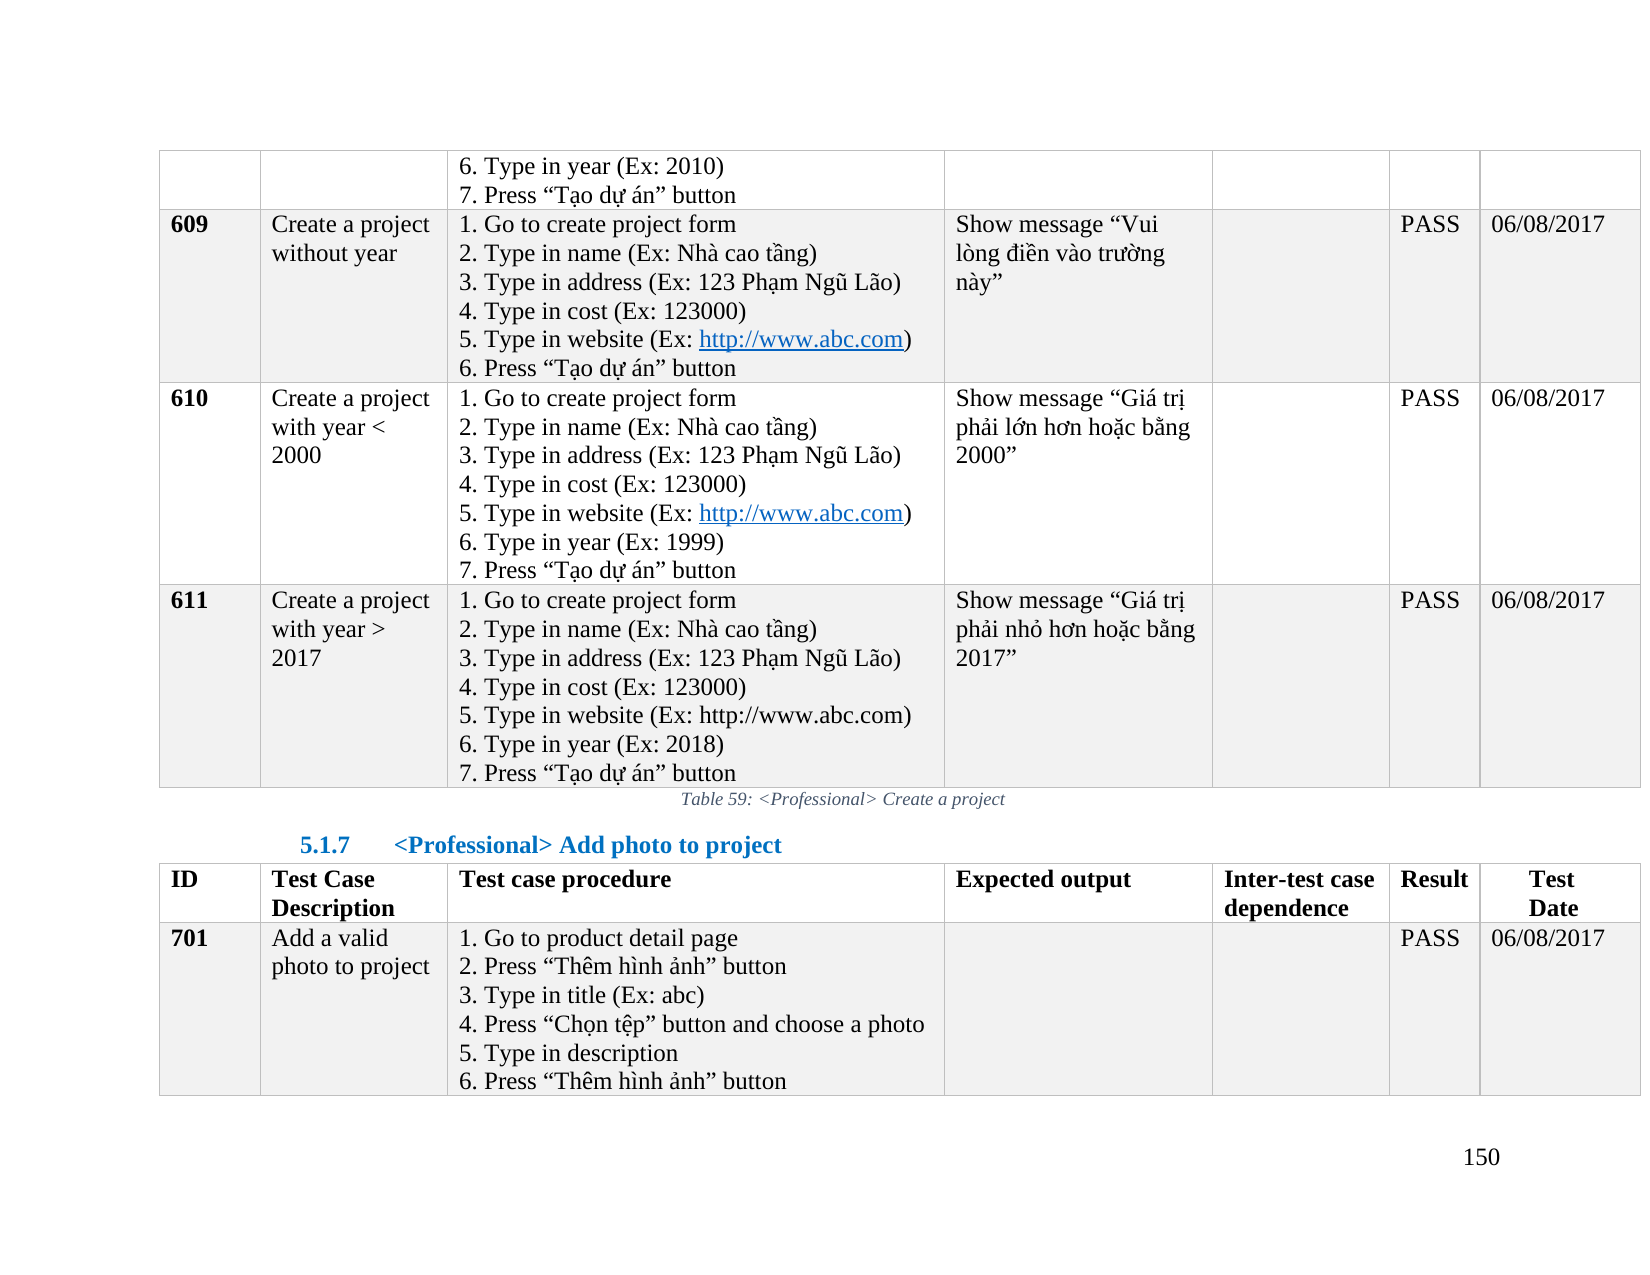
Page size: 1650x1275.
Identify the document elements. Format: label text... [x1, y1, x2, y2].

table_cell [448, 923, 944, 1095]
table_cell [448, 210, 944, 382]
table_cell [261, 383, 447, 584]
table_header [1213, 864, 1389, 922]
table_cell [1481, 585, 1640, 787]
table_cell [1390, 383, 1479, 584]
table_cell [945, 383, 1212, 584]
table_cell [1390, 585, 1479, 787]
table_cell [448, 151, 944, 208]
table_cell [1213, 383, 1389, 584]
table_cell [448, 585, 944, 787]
text Table 59: <Professional> Create a project [187, 788, 1500, 809]
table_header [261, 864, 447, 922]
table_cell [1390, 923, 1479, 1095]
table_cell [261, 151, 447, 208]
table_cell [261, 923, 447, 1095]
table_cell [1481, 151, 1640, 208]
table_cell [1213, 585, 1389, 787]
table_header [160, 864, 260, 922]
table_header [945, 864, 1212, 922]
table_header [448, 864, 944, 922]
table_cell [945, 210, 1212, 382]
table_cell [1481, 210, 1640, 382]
subtitle <Professional> Add photo to project [300, 830, 1500, 859]
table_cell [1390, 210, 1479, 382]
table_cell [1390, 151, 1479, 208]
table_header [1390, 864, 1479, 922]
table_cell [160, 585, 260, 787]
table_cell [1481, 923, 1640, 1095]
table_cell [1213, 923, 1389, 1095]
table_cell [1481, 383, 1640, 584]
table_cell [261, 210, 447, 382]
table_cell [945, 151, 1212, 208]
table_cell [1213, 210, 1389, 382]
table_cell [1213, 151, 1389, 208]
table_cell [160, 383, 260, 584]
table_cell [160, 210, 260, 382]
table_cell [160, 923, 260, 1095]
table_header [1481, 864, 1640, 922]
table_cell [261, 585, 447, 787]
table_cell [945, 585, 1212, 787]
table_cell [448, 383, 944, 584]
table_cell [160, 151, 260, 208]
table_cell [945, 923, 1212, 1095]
